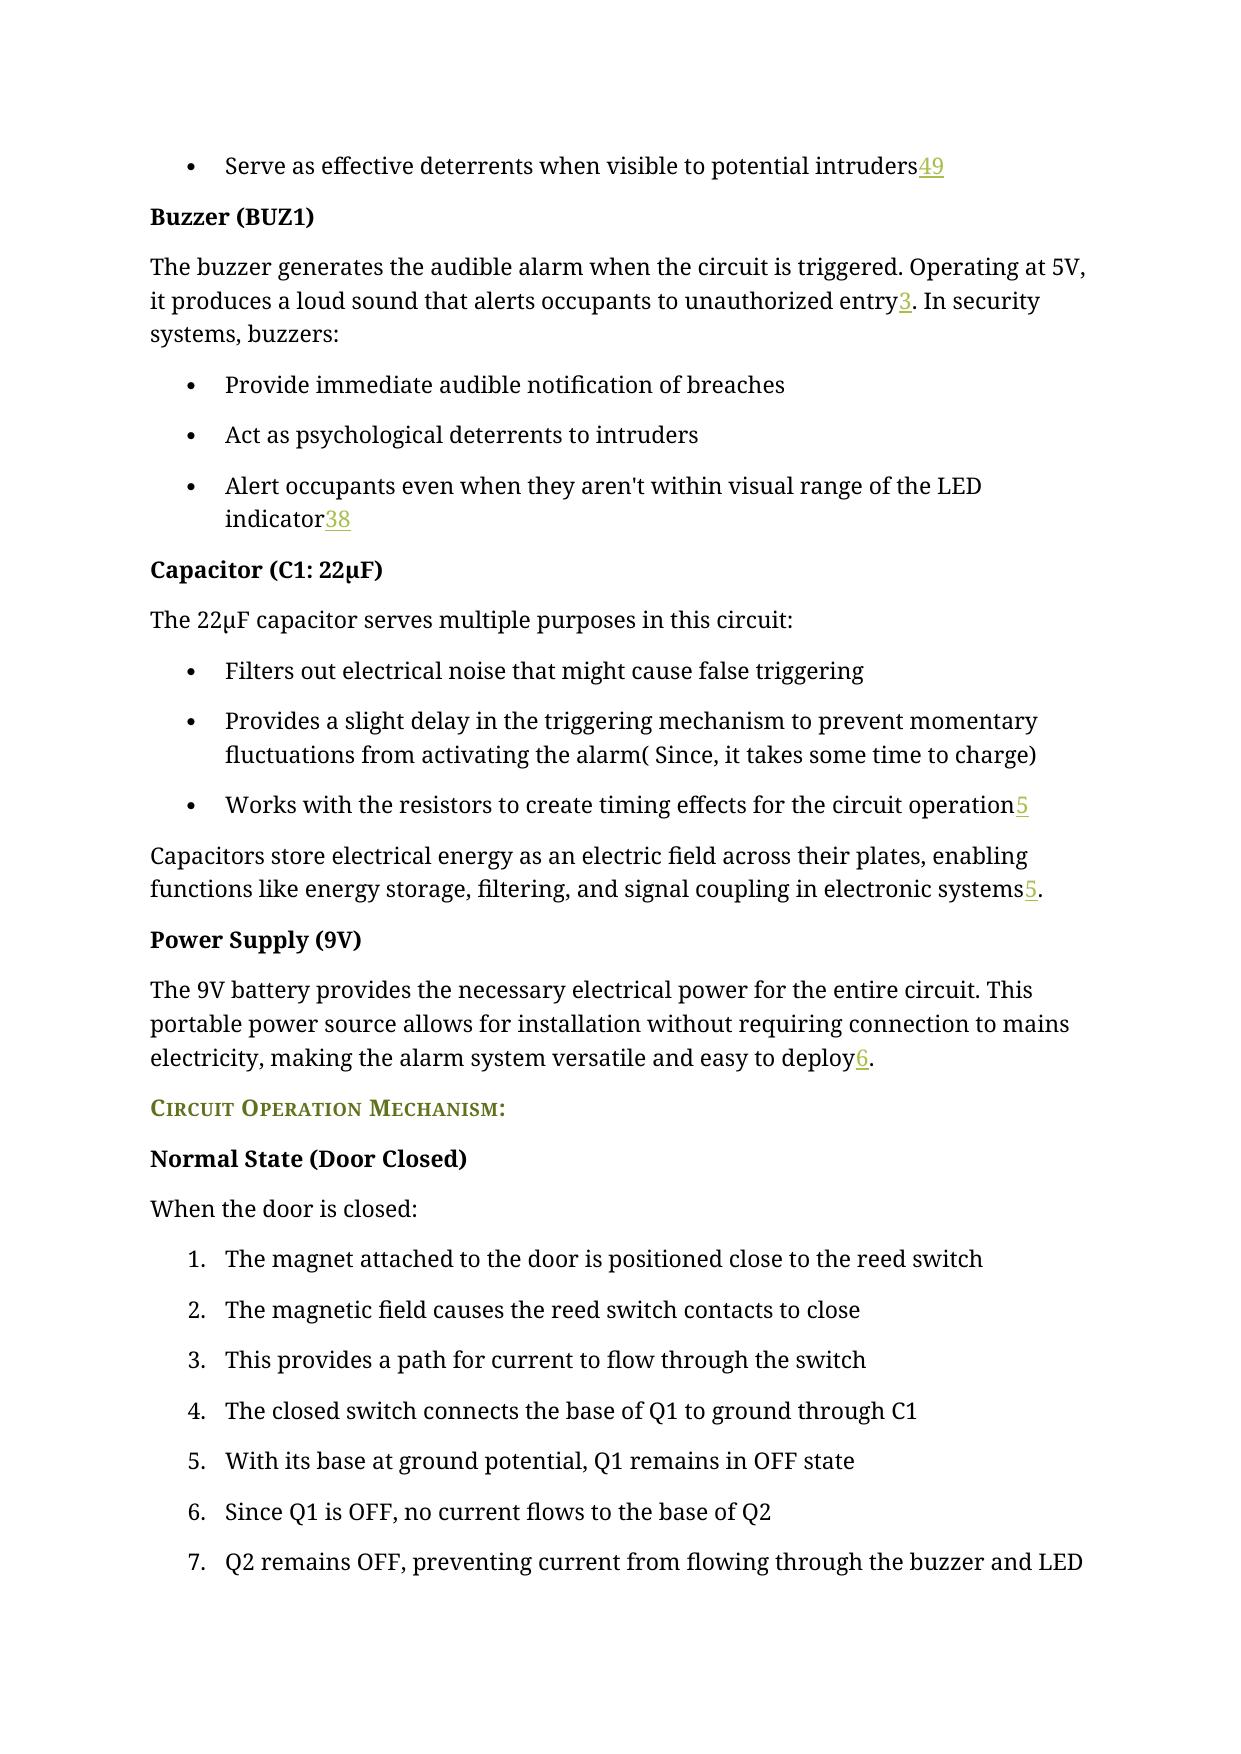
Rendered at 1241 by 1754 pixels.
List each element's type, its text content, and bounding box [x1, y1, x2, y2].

text Normal State (Door Closed) [150, 1142, 1090, 1174]
list The magnetic field causes the reed switch contacts to close [187, 1294, 1090, 1325]
list Works with the resistors to create timing effects for the circuit operation5 [187, 789, 1090, 820]
list Q2 remains OFF, preventing current from flowing through the buzzer and LED [187, 1546, 1090, 1577]
text Power Supply (9V) [150, 924, 1090, 955]
text Circuit Operation Mechanism: [150, 1092, 1090, 1123]
text Capacitors store electrical energy as an electric field across their plates, enabling functions like energy storage, filtering, and signal coupling in electronic systems5. [150, 839, 1090, 904]
list The magnet attached to the door is positioned close to the reed switch [187, 1243, 1090, 1274]
list The closed switch connects the base of Q1 to ground through C1 [187, 1394, 1090, 1426]
list This provides a path for current to flow through the switch [187, 1344, 1090, 1375]
list Filters out electrical noise that might cause false triggering [187, 654, 1090, 686]
text Capacitor (C1: 22μF) [150, 554, 1090, 585]
text Buzzer (BUZ1) [150, 200, 1090, 232]
text The 22μF capacitor serves multiple purposes in this circuit: [150, 604, 1090, 635]
text The 9V battery provides the necessary electrical power for the entire circuit. This portable power source allows for installation without requiring connection to mains electricity, making the alarm system versatile and easy to deploy6. [150, 974, 1090, 1073]
list With its base at ground potential, Q1 remains in OFF state [187, 1445, 1090, 1476]
list Serve as effective deterrents when visible to potential intruders49 [187, 150, 1090, 181]
text The buzzer generates the audible alarm when the circuit is triggered. Operating at 5V, it produces a loud sound that alerts occupants to unauthorized entry3. In security systems, buzzers: [150, 251, 1090, 349]
list Provides a slight delay in the triggering mechanism to prevent momentary fluctuations from activating the alarm( Since, it takes some time to charge) [187, 705, 1090, 770]
list Since Q1 is OFF, no current flows to the base of Q2 [187, 1495, 1090, 1527]
list Alert occupants even when they aren't within visual range of the LED indicator38 [187, 469, 1090, 534]
text When the door is closed: [150, 1193, 1090, 1224]
list Act as psychological deterrents to intruders [187, 419, 1090, 450]
list Provide immediate audible notification of breaches [187, 369, 1090, 400]
